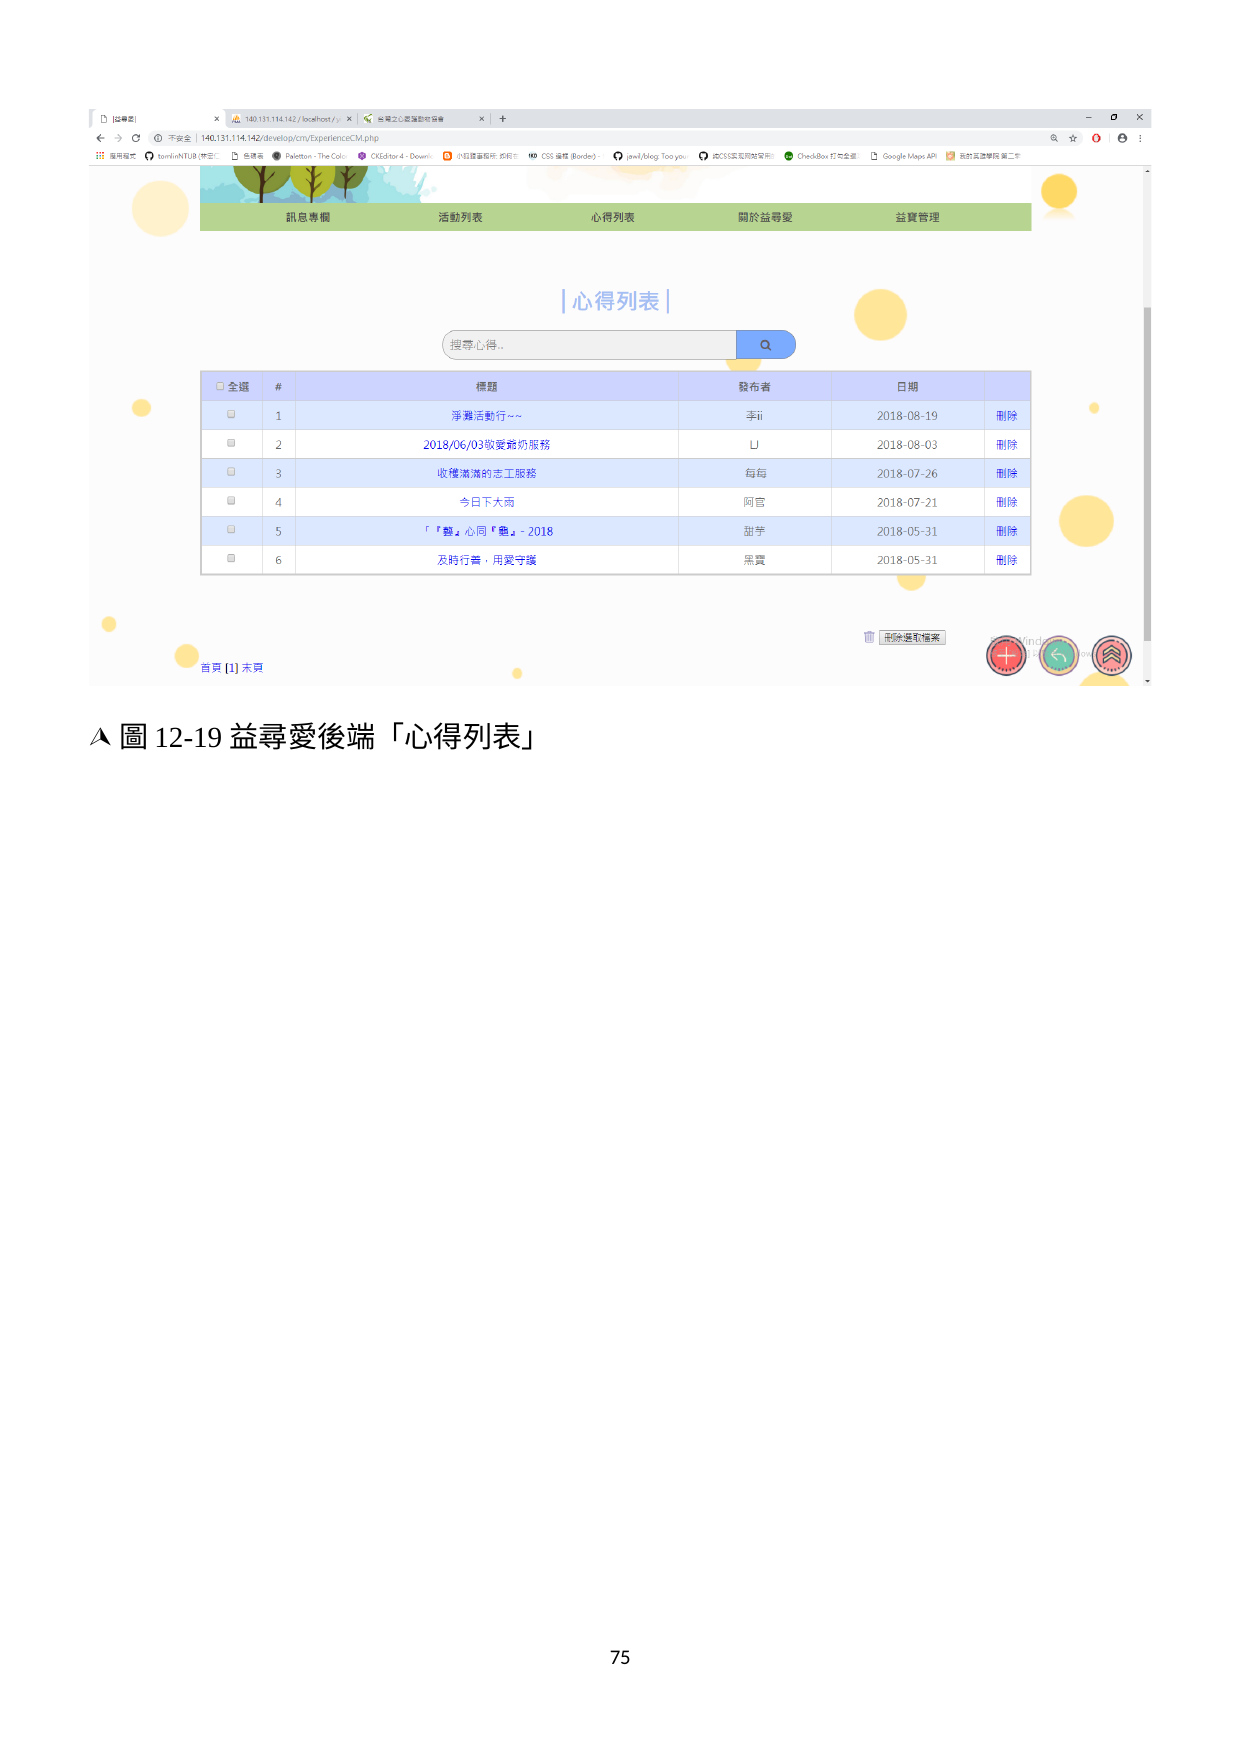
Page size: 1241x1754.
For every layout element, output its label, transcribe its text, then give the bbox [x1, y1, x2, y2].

text 圖12-19 益尋愛後端「心得列表」 [89, 698, 1152, 773]
picture [88, 109, 1152, 686]
